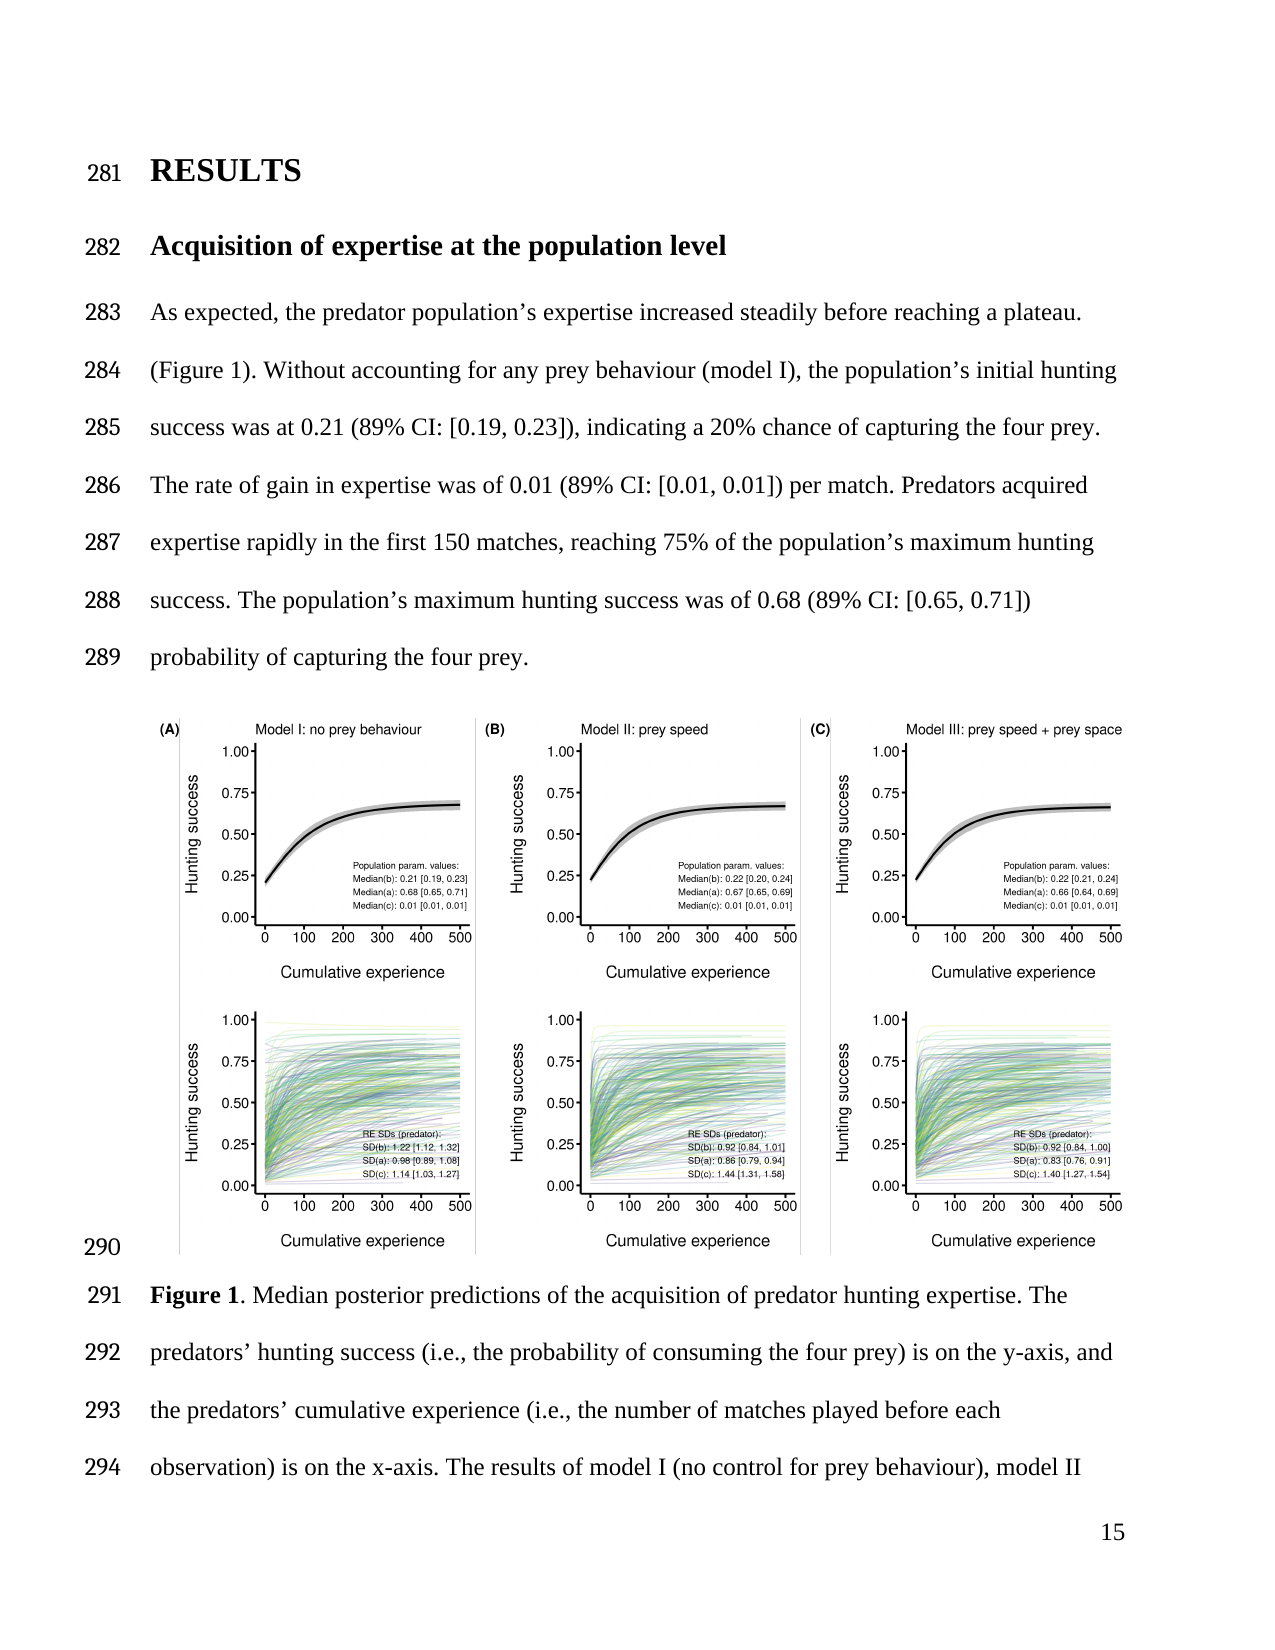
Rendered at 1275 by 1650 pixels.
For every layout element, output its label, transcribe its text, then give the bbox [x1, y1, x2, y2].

subtitle Acquisition of expertise at the population level [150, 228, 1125, 262]
subtitle RESULTS [150, 150, 1125, 188]
picture [150, 718, 1125, 1255]
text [150, 1280, 1125, 1481]
text As expected, the predator population’s expertise increased steadily before reaching a plateau. (Figure 1). Without accounting for any prey behaviour (model I), the population’s initial hunting success was at 0.21 (89% CI: [0.19, 0.23]), indicating a 20% chance of capturing the four prey. The rate of gain in expertise was of 0.01 (89% CI: [0.01, 0.01]) per match. Predators acquired expertise rapidly in the first 150 matches, reaching 75% of the population’s maximum hunting success. The population’s maximum hunting success was of 0.68 (89% CI: [0.65, 0.71]) probability of capturing the four prey. [150, 297, 1125, 671]
